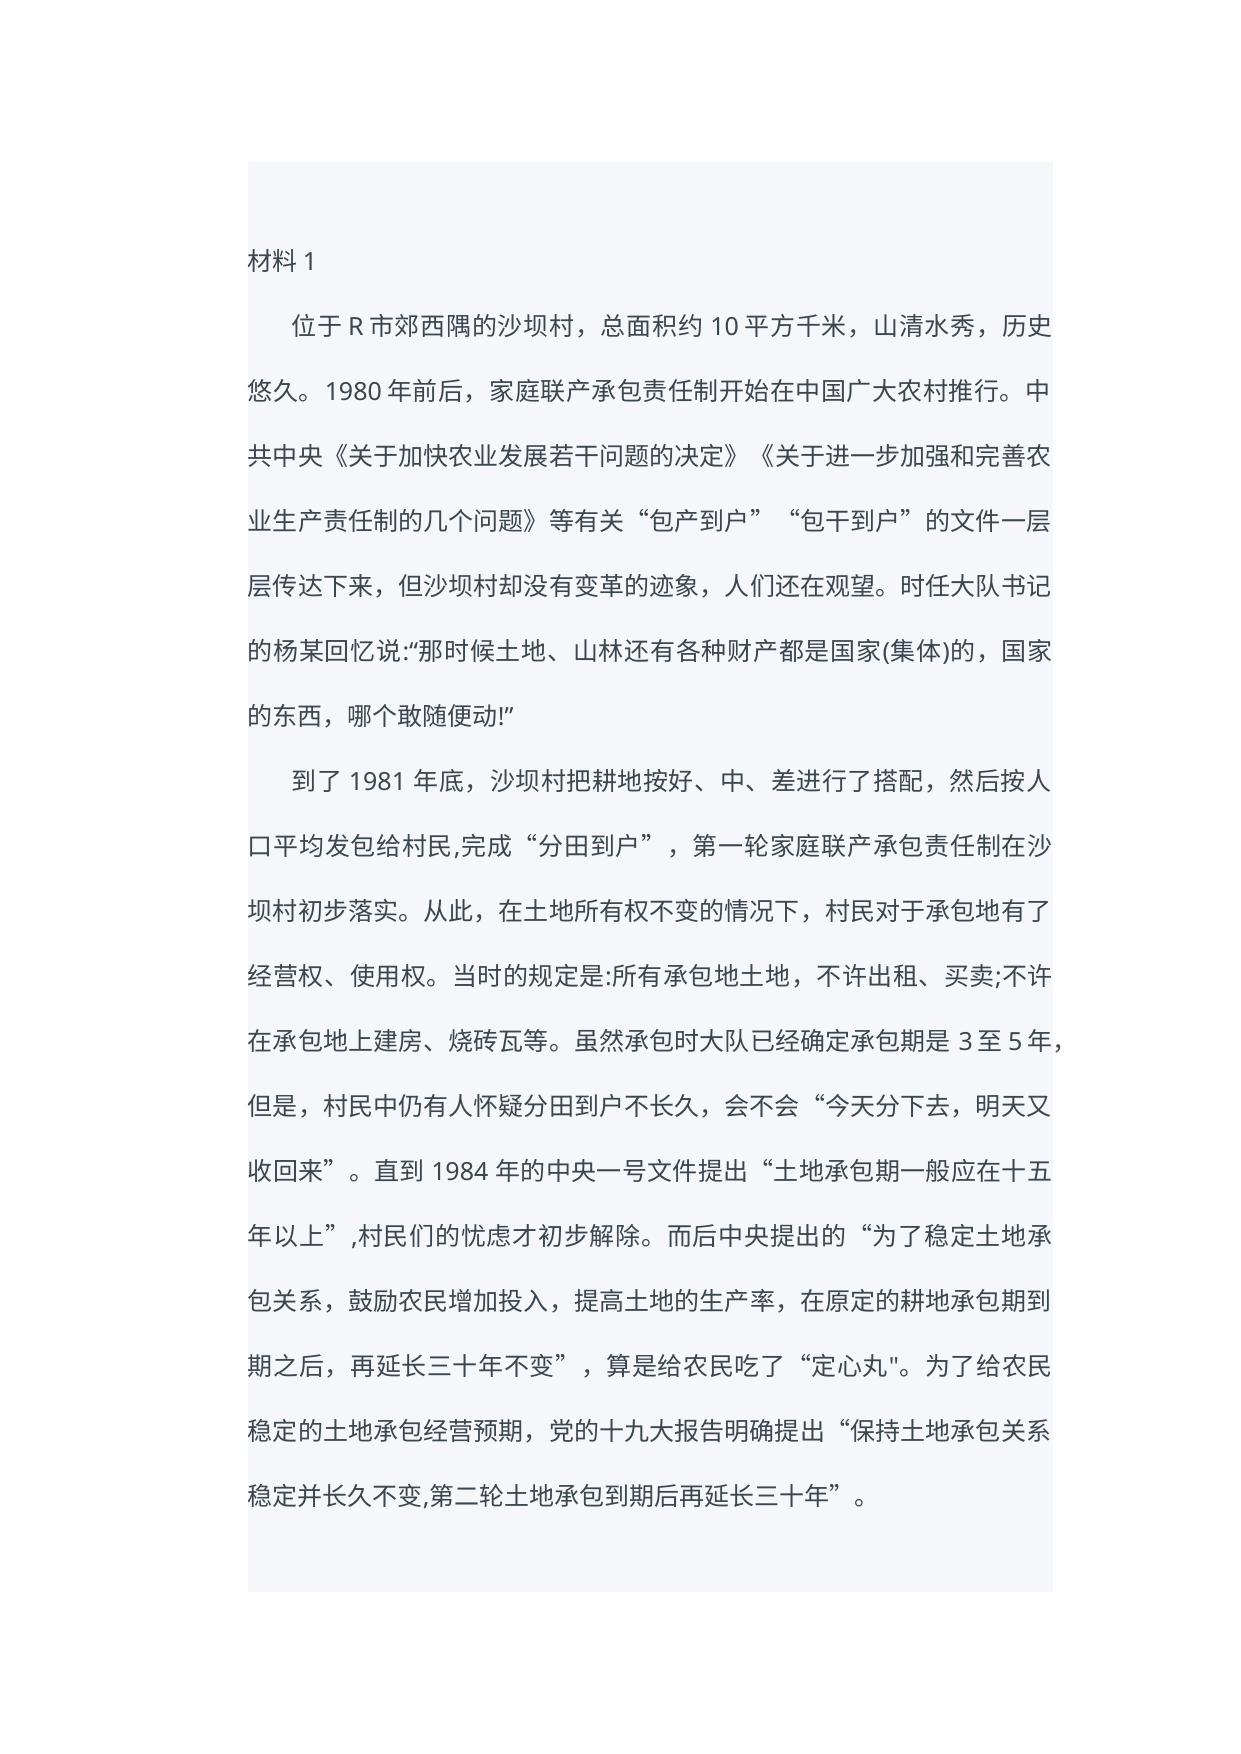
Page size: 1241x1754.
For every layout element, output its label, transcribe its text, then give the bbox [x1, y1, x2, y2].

list 位于R市郊西隅的沙坝村，总面积约 10平方千米，山清水秀，历史悠久。1980年前后，家庭联产承包责任制开始在中国广大农村推行。中共中央《关于加快农业发展若干问题的决定》《关于进一步加强和完善农业生产责任制的几个问题》等有关“包产到户”“包干到户”的文件一层层传达下来，但沙坝村却没有变革的迹象，人们还在观望。时任大队书记的杨某回忆说:“那时候土地、山林还有各种财产都是国家(集体)的，国家的东西，哪个敢随便动!” [248, 292, 1053, 747]
list 材料1 [248, 227, 1053, 292]
list 到了 1981 年底，沙坝村把耕地按好、中、差进行了搭配，然后按人口平均发包给村民,完成“分田到户”，第一轮家庭联产承包责任制在沙坝村初步落实。从此，在土地所有权不变的情况下，村民对于承包地有了经营权、使用权。当时的规定是:所有承包地土地，不许出租、买卖;不许在承包地上建房、烧砖瓦等。虽然承包时大队已经确定承包期是3至5年，但是，村民中仍有人怀疑分田到户不长久，会不会“今天分下去，明天又收回来”。直到 1984 年的中央一号文件提出“土地承包期一般应在十五年以上”,村民们的忧虑才初步解除。而后中央提出的“为了稳定土地承包关系，鼓励农民增加投入，提高土地的生产率，在原定的耕地承包期到期之后，再延长三十年不变”，算是给农民吃了“定心丸"。为了给农民稳定的土地承包经营预期，党的十九大报告明确提出“保持土地承包关系稳定并长久不变,第二轮土地承包到期后再延长三十年”。 [248, 747, 1053, 1527]
